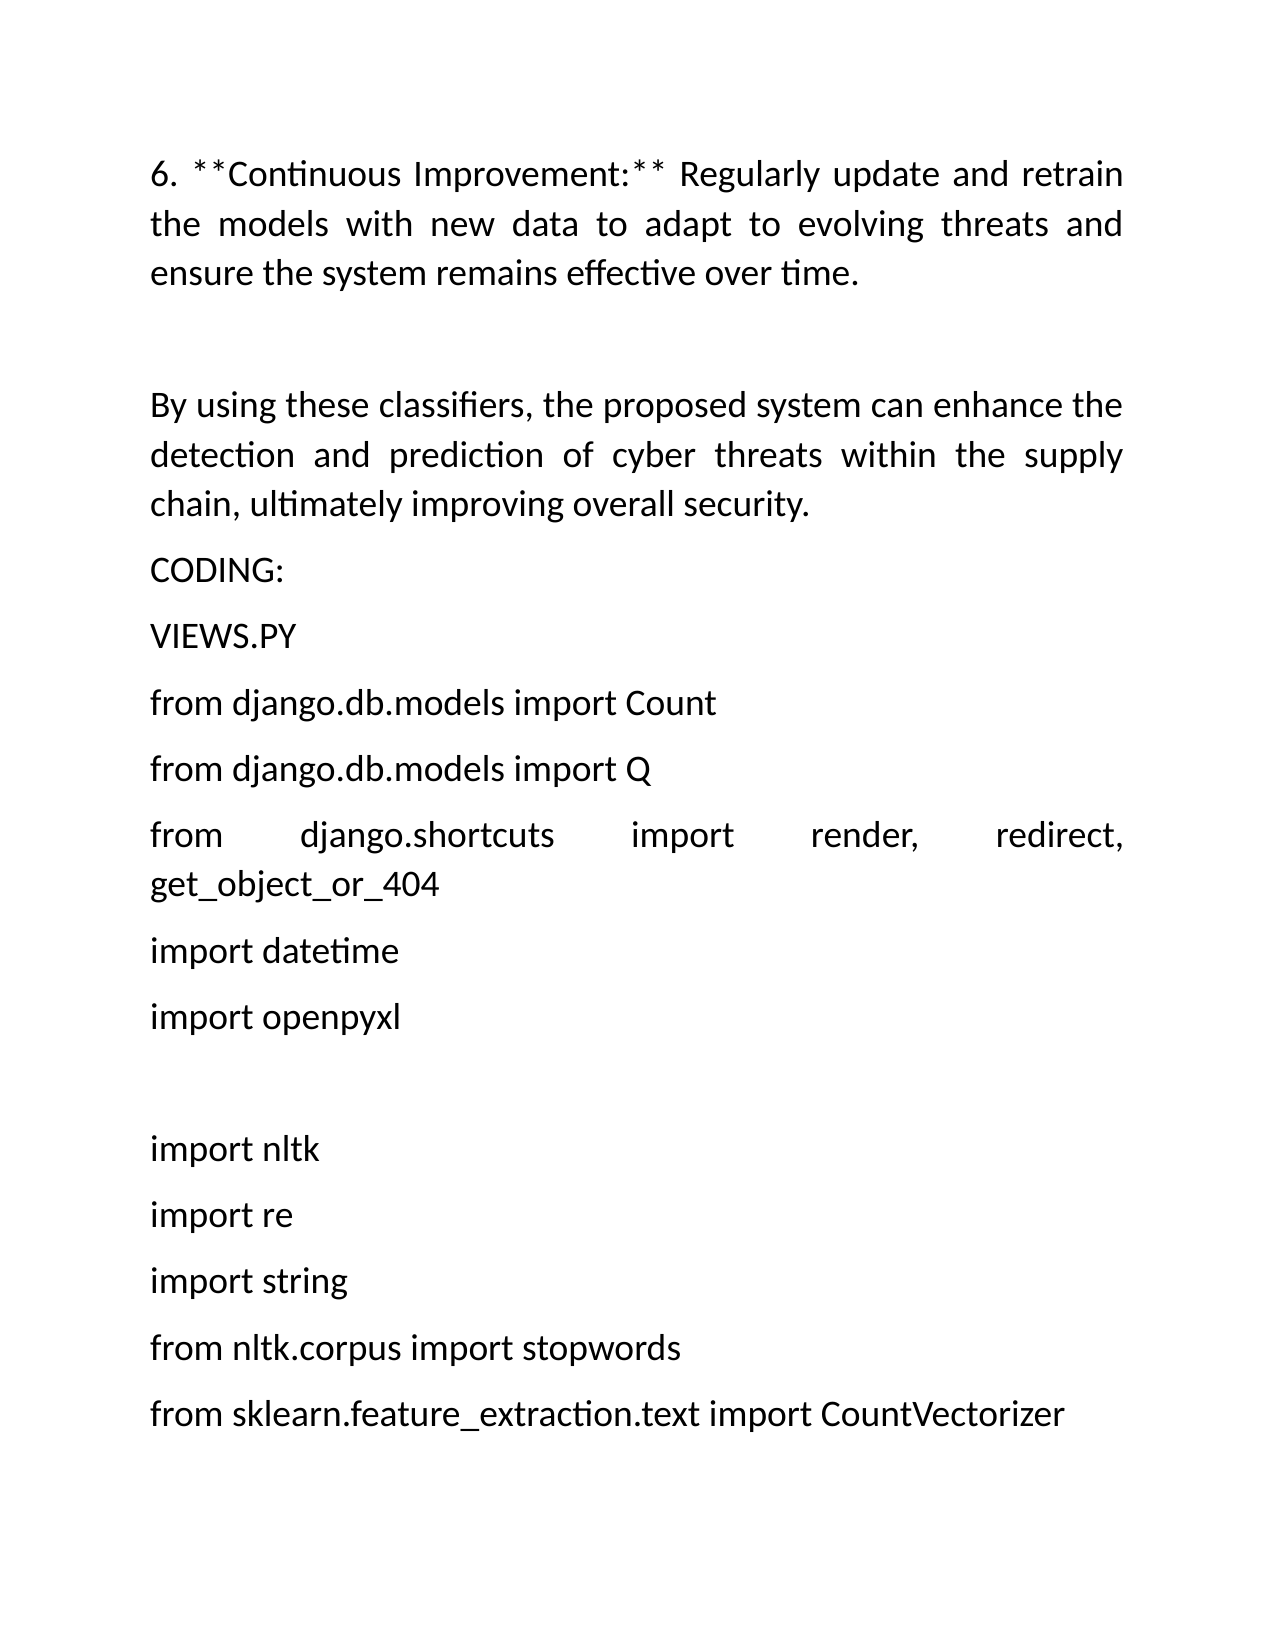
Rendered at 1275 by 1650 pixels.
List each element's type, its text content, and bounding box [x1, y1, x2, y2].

text import openpyxl [150, 993, 1125, 1038]
text from django.shortcuts import render, redirect, get_object_or_404 [150, 811, 1125, 906]
text import string [150, 1257, 1125, 1303]
text By using these classifiers, the proposed system can enhance the detection and prediction of cyber threats within the supply chain, ultimately improving overall security. [150, 381, 1125, 526]
text from django.db.models import Q [150, 745, 1125, 791]
text CODING: [150, 546, 1125, 592]
text VIEWS.PY [150, 612, 1125, 658]
text import datetime [150, 927, 1125, 972]
text 6. **Continuous Improvement:** Regularly update and retrain the models with new data to adapt to evolving threats and ensure the system remains effective over time. [150, 150, 1125, 295]
text import nltk [150, 1125, 1125, 1171]
text import re [150, 1191, 1125, 1237]
text from django.db.models import Count [150, 679, 1125, 724]
text from sklearn.feature_extraction.text import CountVectorizer [150, 1389, 1125, 1435]
text from nltk.corpus import stopwords [150, 1323, 1125, 1369]
